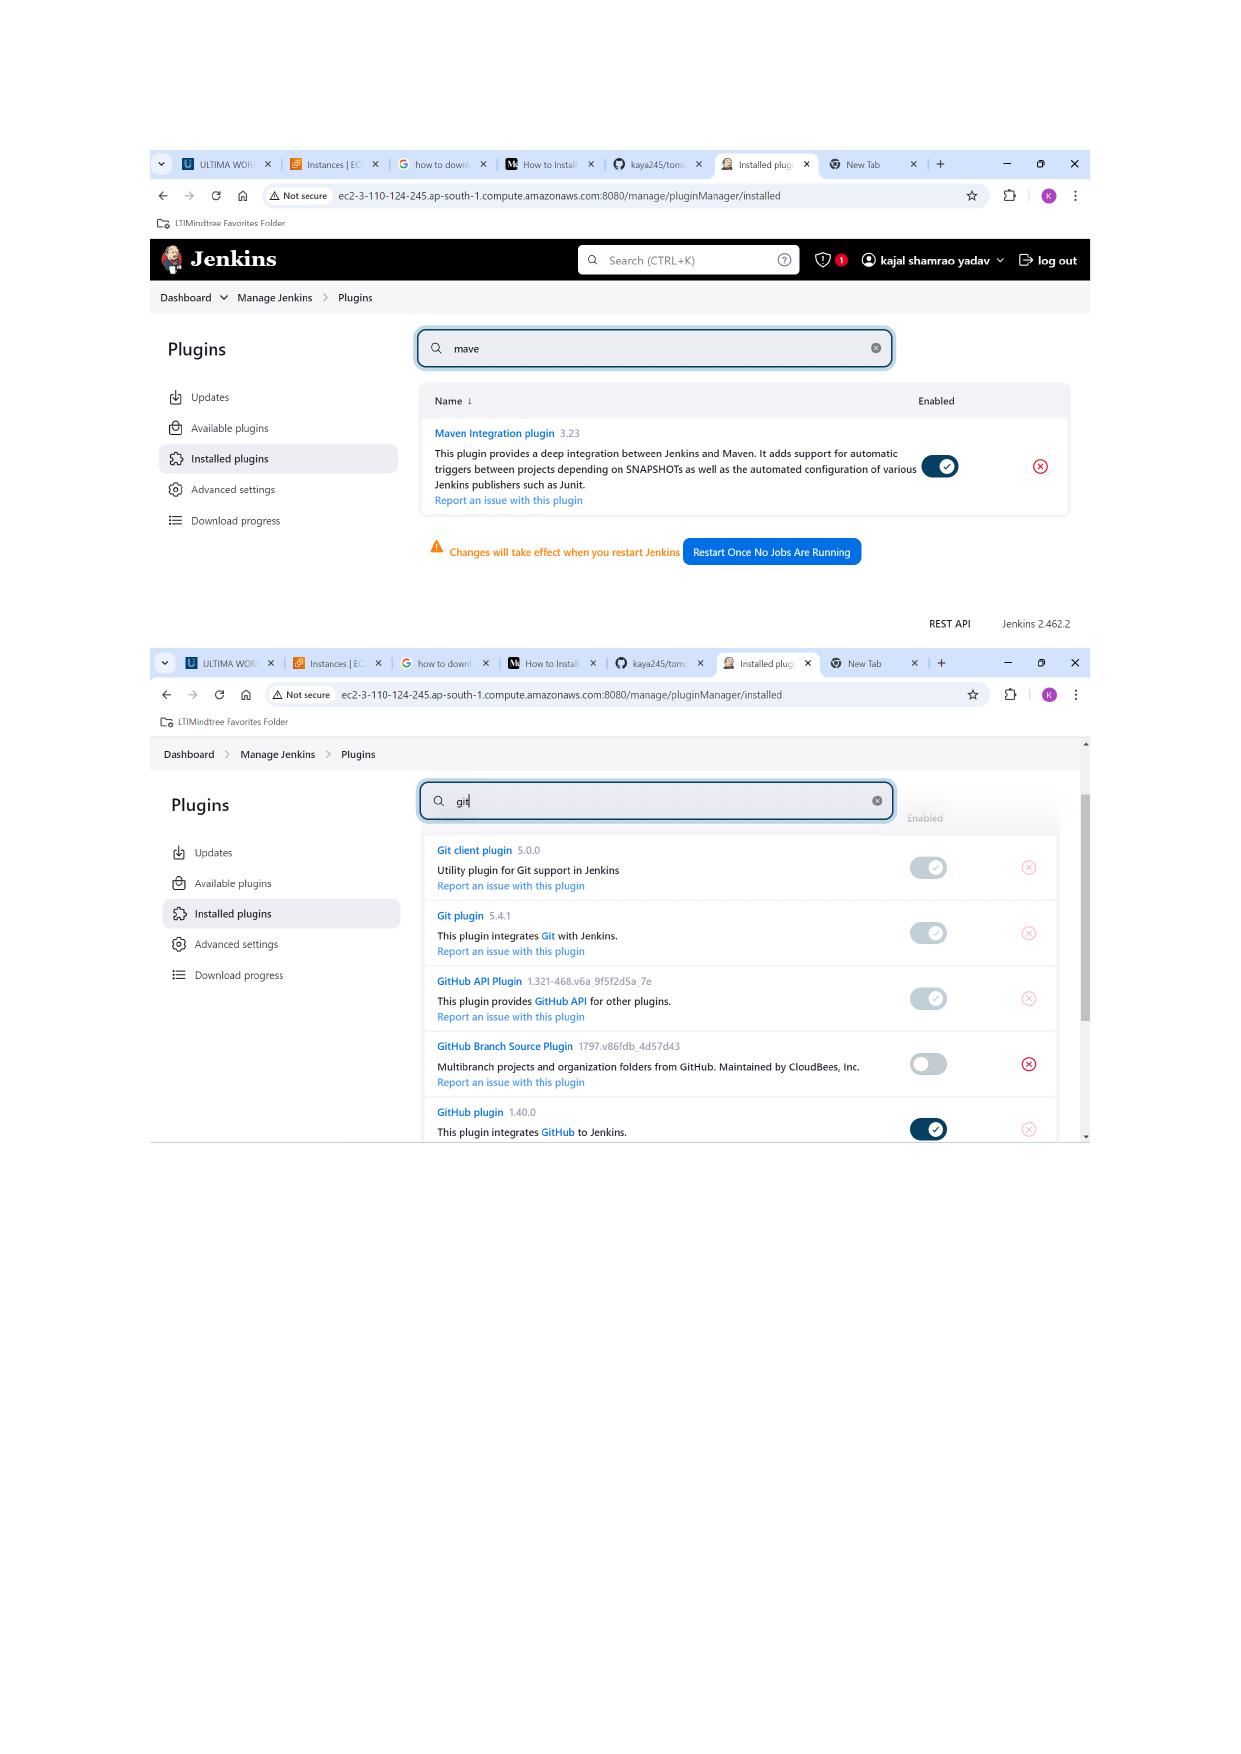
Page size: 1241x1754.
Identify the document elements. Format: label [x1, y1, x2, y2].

picture [150, 648, 1091, 1143]
picture [150, 150, 1091, 644]
